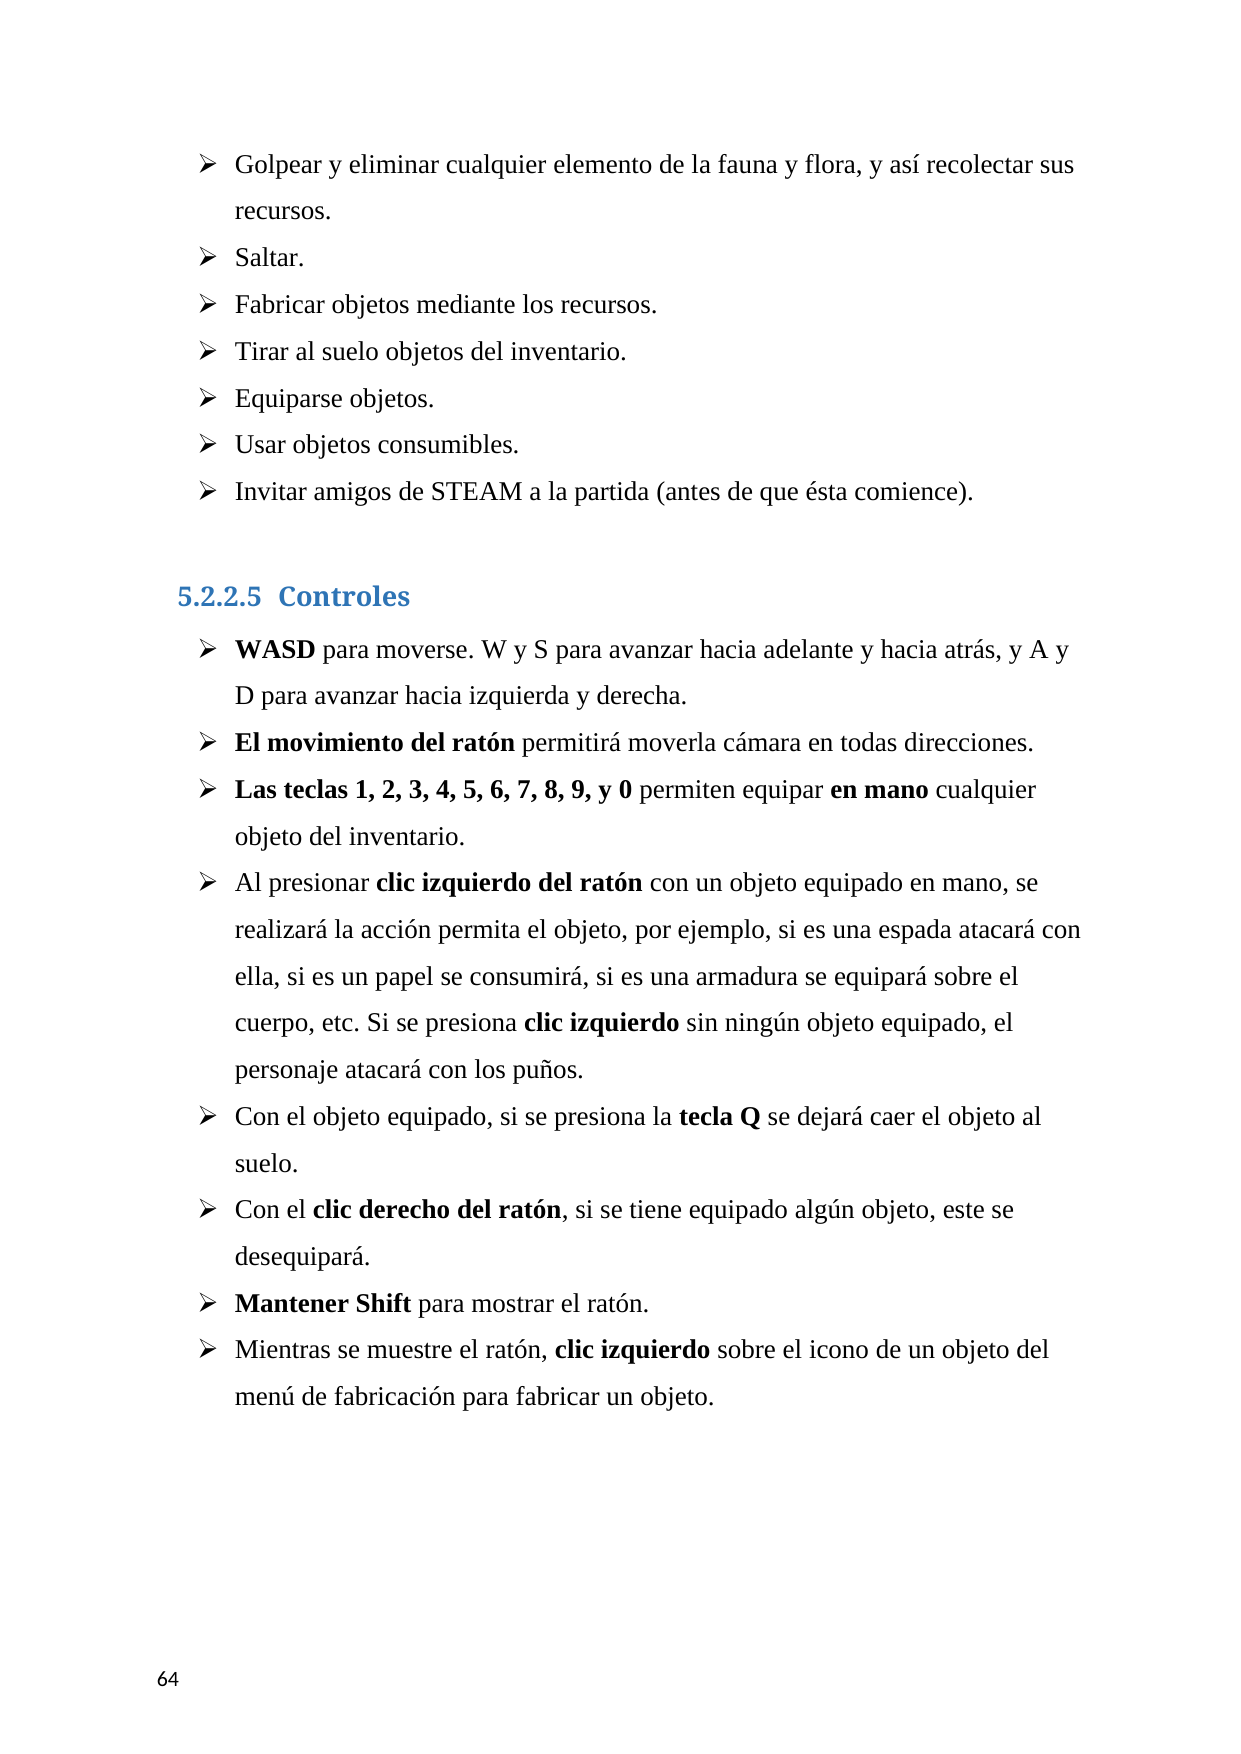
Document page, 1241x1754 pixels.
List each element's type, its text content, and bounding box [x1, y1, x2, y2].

list Saltar. [197, 241, 1092, 272]
list Invitar amigos de STEAM a la partida (antes de que ésta comience). [197, 476, 1092, 507]
list Tirar al suelo objetos del inventario. [197, 335, 1092, 366]
list El movimiento del ratón permitirá moverla cámara en todas direcciones. [197, 726, 1092, 757]
list Mantener Shift para mostrar el ratón. [197, 1287, 1092, 1318]
subtitle Controles [177, 577, 1092, 614]
list Con el clic derecho del ratón, si se tiene equipado algún objeto, este se desequipará. [197, 1193, 1092, 1271]
list Equiparse objetos. [197, 382, 1092, 413]
list Con el objeto equipado, si se presiona la tecla Q se dejará caer el objeto al suelo. [197, 1100, 1092, 1178]
list Las teclas 1, 2, 3, 4, 5, 6, 7, 8, 9, y 0 permiten equipar en mano cualquier objeto del inventario. [197, 773, 1092, 851]
list WASD para moverse. W y S para avanzar hacia adelante y hacia atrás, y A y D para avanzar hacia izquierda y derecha. [197, 633, 1092, 711]
list Usar objetos consumibles. [197, 429, 1092, 460]
list Fabricar objetos mediante los recursos. [197, 288, 1092, 319]
list Golpear y eliminar cualquier elemento de la fauna y flora, y así recolectar sus recursos. [197, 148, 1092, 226]
list Mientras se muestre el ratón, clic izquierdo sobre el icono de un objeto del menú de fabricación para fabricar un objeto. [197, 1334, 1092, 1412]
list Al presionar clic izquierdo del ratón con un objeto equipado en mano, se realizará la acción permita el objeto, por ejemplo, si es una espada atacará con ella, si es un papel se consumirá, si es una armadura se equipará sobre el cuerpo, etc. Si se presiona clic izquierdo sin ningún objeto equipado, el personaje atacará con los puños. [197, 866, 1092, 1084]
